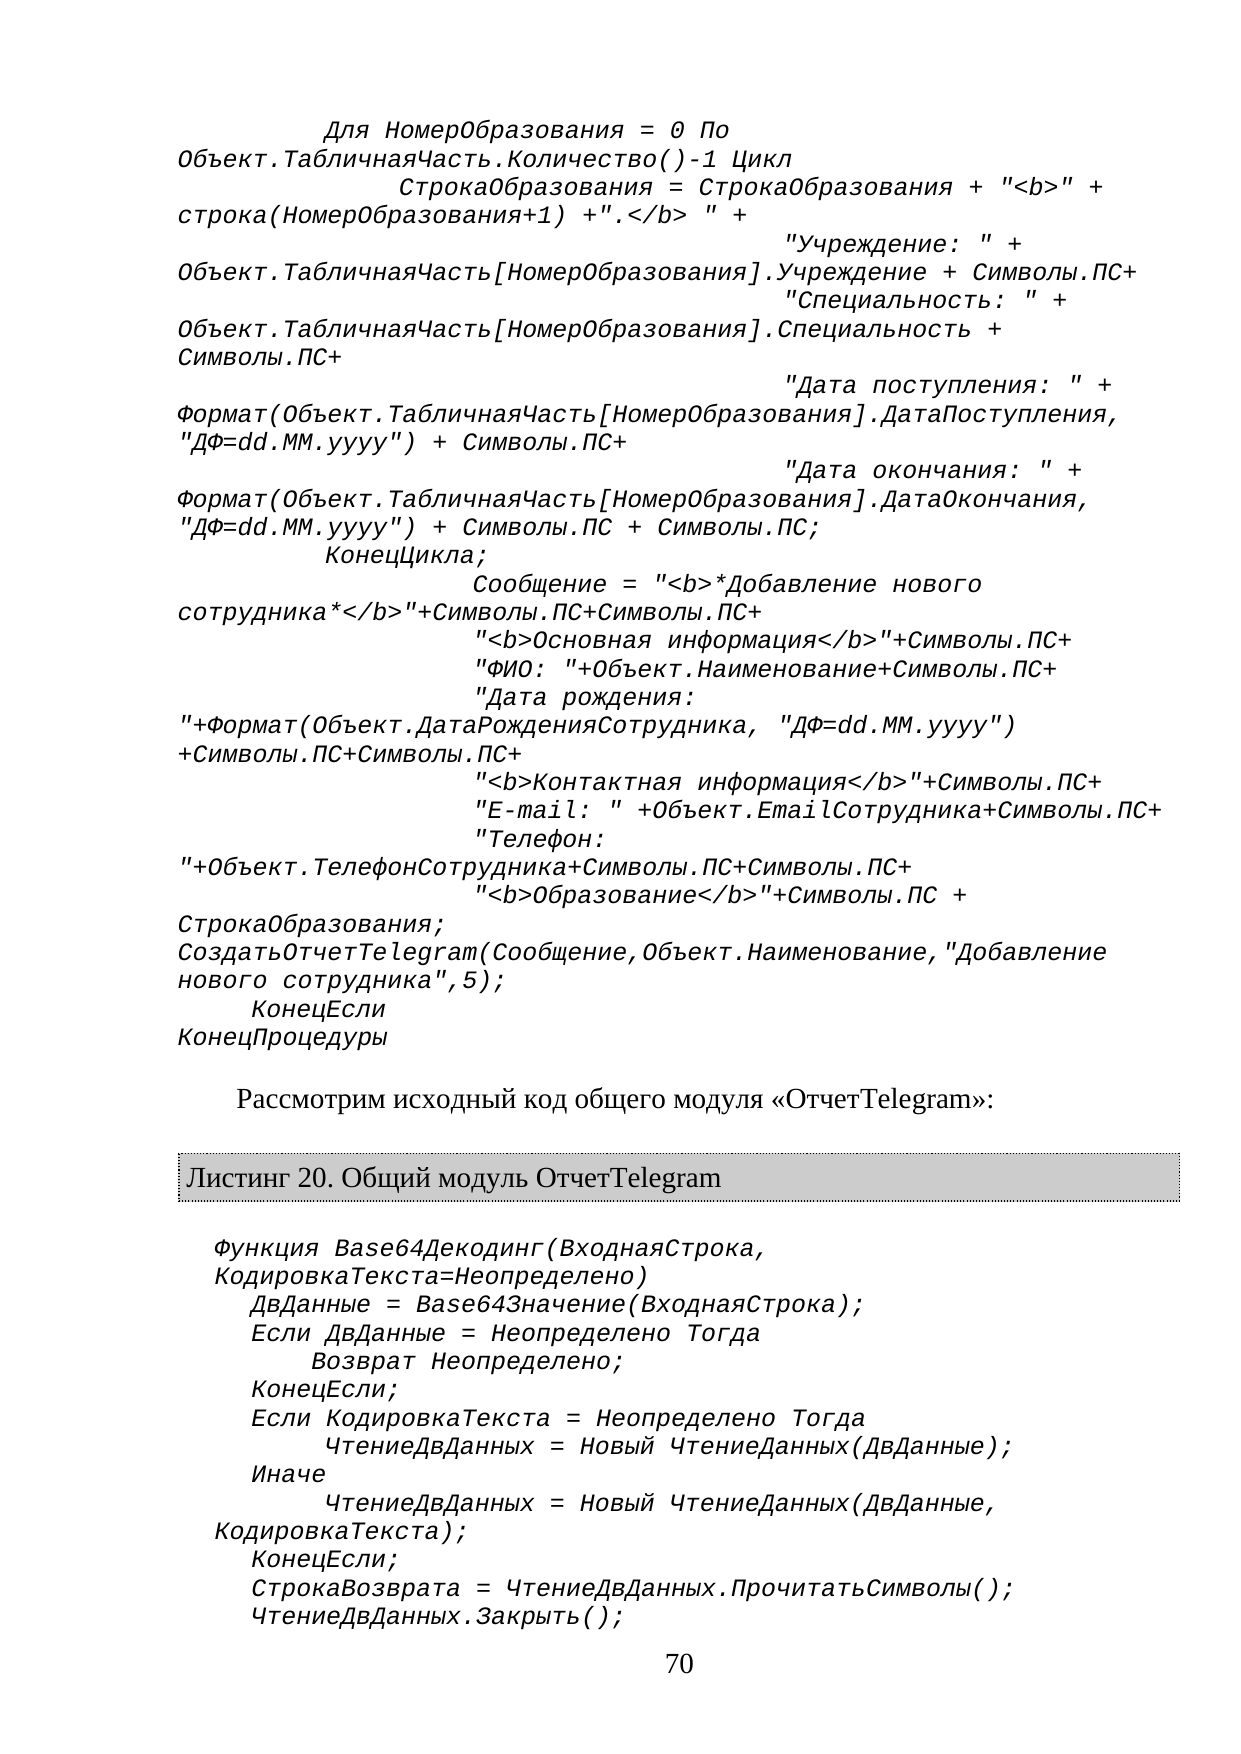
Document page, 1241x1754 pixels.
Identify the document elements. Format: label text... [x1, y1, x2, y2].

text КонецЕсли; [214, 1547, 1181, 1575]
text Листинг 20. Общий модуль ОтчетTelegram [178, 1153, 1180, 1202]
text "<b>Контактная информация</b>"+Символы.ПС+ [177, 770, 1181, 798]
text "Телефон: "+Объект.ТелефонСотрудника+Символы.ПС+Символы.ПС+ [177, 826, 1181, 883]
text ДвДанные = Base64Значение(ВходнаяСтрока); [214, 1292, 1181, 1320]
text ЧтениеДвДанных = Новый ЧтениеДанных(ДвДанные, КодировкаТекста); [214, 1490, 1181, 1547]
text Иначе [214, 1462, 1181, 1490]
text "E-mail: " +Объект.EmailСотрудника+Символы.ПС+ [177, 798, 1181, 826]
text "Дата рождения: "+Формат(Объект.ДатаРожденияСотрудника, "ДФ=dd.MM.yyyy")+Символы.ПС+Символы.ПС+ [177, 685, 1181, 770]
text КонецЕсли [177, 996, 1181, 1025]
text Рассмотрим исходный код общего модуля «ОтчетTelegram»: [177, 1081, 1181, 1115]
text Если КодировкаТекста = Неопределено Тогда [214, 1405, 1181, 1433]
text СтрокаОбразования = СтрокаОбразования + "<b>" + строка(НомерОбразования+1) +".</b> " + [177, 175, 1181, 231]
text Функция Base64Декодинг(ВходнаяСтрока, КодировкаТекста=Неопределено) [214, 1235, 1181, 1292]
text СтрокаВозврата = ЧтениеДвДанных.ПрочитатьСимволы(); [214, 1575, 1181, 1603]
text ЧтениеДвДанных = Новый ЧтениеДанных(ДвДанные); [214, 1433, 1181, 1462]
text КонецЕсли; [214, 1377, 1181, 1405]
text "Учреждение: " + Объект.ТабличнаяЧасть[НомерОбразования].Учреждение + Символы.ПС+ [177, 231, 1181, 288]
text Возврат Неопределено; [214, 1348, 1181, 1377]
text Сообщение = "<b>*Добавление нового сотрудника*</b>"+Символы.ПС+Символы.ПС+ [177, 571, 1181, 628]
text "Дата окончания: " + Формат(Объект.ТабличнаяЧасть[НомерОбразования].ДатаОкончания, "ДФ=dd.MM.yyyy") + Символы.ПС + Символы.ПС; [177, 458, 1181, 543]
text "Специальность: " + Объект.ТабличнаяЧасть[НомерОбразования].Специальность + Символы.ПС+ [177, 288, 1181, 373]
text "ФИО: "+Объект.Наименование+Символы.ПС+ [177, 656, 1181, 685]
text "<b>Образование</b>"+Символы.ПС + СтрокаОбразования; [177, 883, 1181, 940]
text СоздатьОтчетTelegram(Сообщение,Объект.Наименование,"Добавление нового сотрудника",5); [177, 940, 1181, 996]
text Если ДвДанные = Неопределено Тогда [214, 1320, 1181, 1348]
text "Дата поступления: " + Формат(Объект.ТабличнаяЧасть[НомерОбразования].ДатаПоступления, "ДФ=dd.MM.yyyy") + Символы.ПС+ [177, 373, 1181, 458]
text КонецПроцедуры [177, 1025, 1181, 1053]
text КонецЦикла; [177, 543, 1181, 571]
text Для НомерОбразования = 0 По Объект.ТабличнаяЧасть.Количество()-1 Цикл [177, 118, 1181, 175]
text ЧтениеДвДанных.Закрыть(); [214, 1603, 1181, 1632]
text "<b>Основная информация</b>"+Символы.ПС+ [177, 628, 1181, 656]
